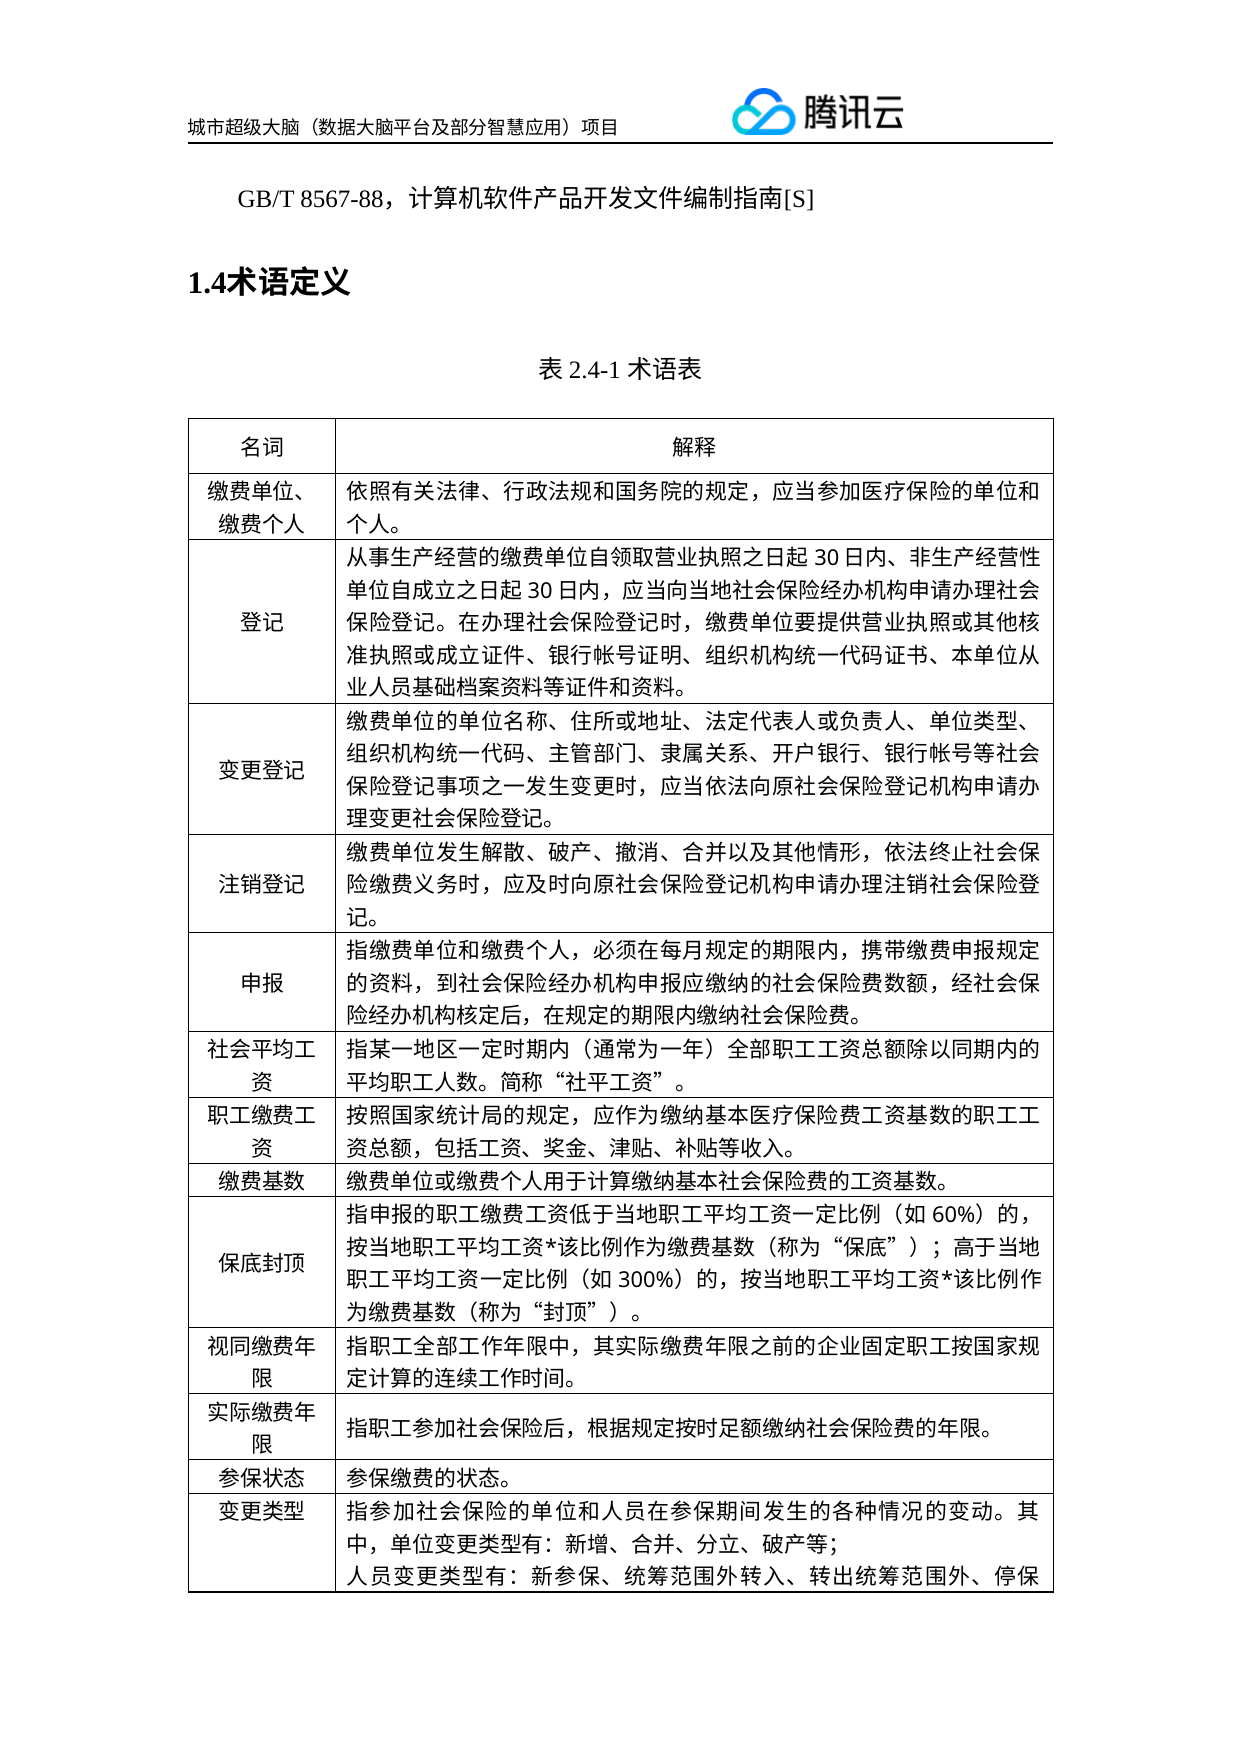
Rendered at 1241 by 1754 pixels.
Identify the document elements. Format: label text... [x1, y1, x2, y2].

table_cell 登记 [189, 540, 335, 702]
table_cell 注销登记 [189, 835, 335, 932]
table_cell 依照有关法律、行政法规和国务院的规定，应当参加医疗保险的单位和个人。 [336, 474, 1053, 539]
table_cell 保底封顶 [189, 1197, 335, 1327]
subtitle 术语定义 [187, 247, 1053, 312]
table_cell 指职工参加社会保险后，根据规定按时足额缴纳社会保险费的年限。 [336, 1394, 1053, 1459]
picture [732, 88, 904, 135]
text 表2.4-1 术语表 [187, 335, 1053, 400]
table_header 名词 [189, 419, 335, 473]
table_cell 变更登记 [189, 704, 335, 833]
table_cell 参保缴费的状态。 [336, 1460, 1053, 1493]
table_cell 变更类型 [189, 1494, 335, 1591]
table_cell 职工缴费工资 [189, 1098, 335, 1163]
table_cell 指某一地区一定时期内（通常为一年）全部职工工资总额除以同期内的平均职工人数。简称“社平工资”。 [336, 1032, 1053, 1097]
picture [748, 128, 780, 135]
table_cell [336, 1494, 1053, 1591]
table_cell 社会平均工资 [189, 1032, 335, 1097]
table_cell 指缴费单位和缴费个人，必须在每月规定的期限内，携带缴费申报规定的资料，到社会保险经办机构申报应缴纳的社会保险费数额，经社会保险经办机构核定后，在规定的期限内缴纳社会保险费。 [336, 933, 1053, 1031]
table_cell 缴费基数 [189, 1164, 335, 1196]
text GB/T 8567-88，计算机软件产品开发文件编制指南[S] [187, 164, 1053, 229]
table_cell 缴费单位、缴费个人 [189, 474, 335, 539]
table_cell 申报 [189, 933, 335, 1031]
table_cell 视同缴费年限 [189, 1328, 335, 1393]
table_cell 指职工全部工作年限中，其实际缴费年限之前的企业固定职工按国家规定计算的连续工作时间。 [336, 1328, 1053, 1393]
table_cell 指申报的职工缴费工资低于当地职工平均工资一定比例（如60%）的，按当地职工平均工资*该比例作为缴费基数（称为“保底”）；高于当地职工平均工资一定比例（如300%）的，按当地职工平均工资*该比例作为缴费基数（称为“封顶”）。 [336, 1197, 1053, 1327]
table_cell 缴费单位的单位名称、住所或地址、法定代表人或负责人、单位类型、组织机构统一代码、主管部门、隶属关系、开户银行、银行帐号等社会保险登记事项之一发生变更时，应当依法向原社会保险登记机构申请办理变更社会保险登记。 [336, 704, 1053, 833]
table_cell 缴费单位或缴费个人用于计算缴纳基本社会保险费的工资基数。 [336, 1164, 1053, 1196]
table_cell 缴费单位发生解散、破产、撤消、合并以及其他情形，依法终止社会保险缴费义务时，应及时向原社会保险登记机构申请办理注销社会保险登记。 [336, 835, 1053, 932]
table_cell 实际缴费年限 [189, 1394, 335, 1459]
picture [760, 111, 790, 129]
table_cell 从事生产经营的缴费单位自领取营业执照之日起30日内、非生产经营性单位自成立之日起30日内，应当向当地社会保险经办机构申请办理社会保险登记。在办理社会保险登记时，缴费单位要提供营业执照或其他核准执照或成立证件、银行帐号证明、组织机构统一代码证书、本单位从业人员基础档案资料等证件和资料。 [336, 540, 1053, 702]
table_header 解释 [336, 419, 1053, 473]
table_cell 参保状态 [189, 1460, 335, 1493]
table_cell 按照国家统计局的规定，应作为缴纳基本医疗保险费工资基数的职工工资总额，包括工资、奖金、津贴、补贴等收入。 [336, 1098, 1053, 1163]
